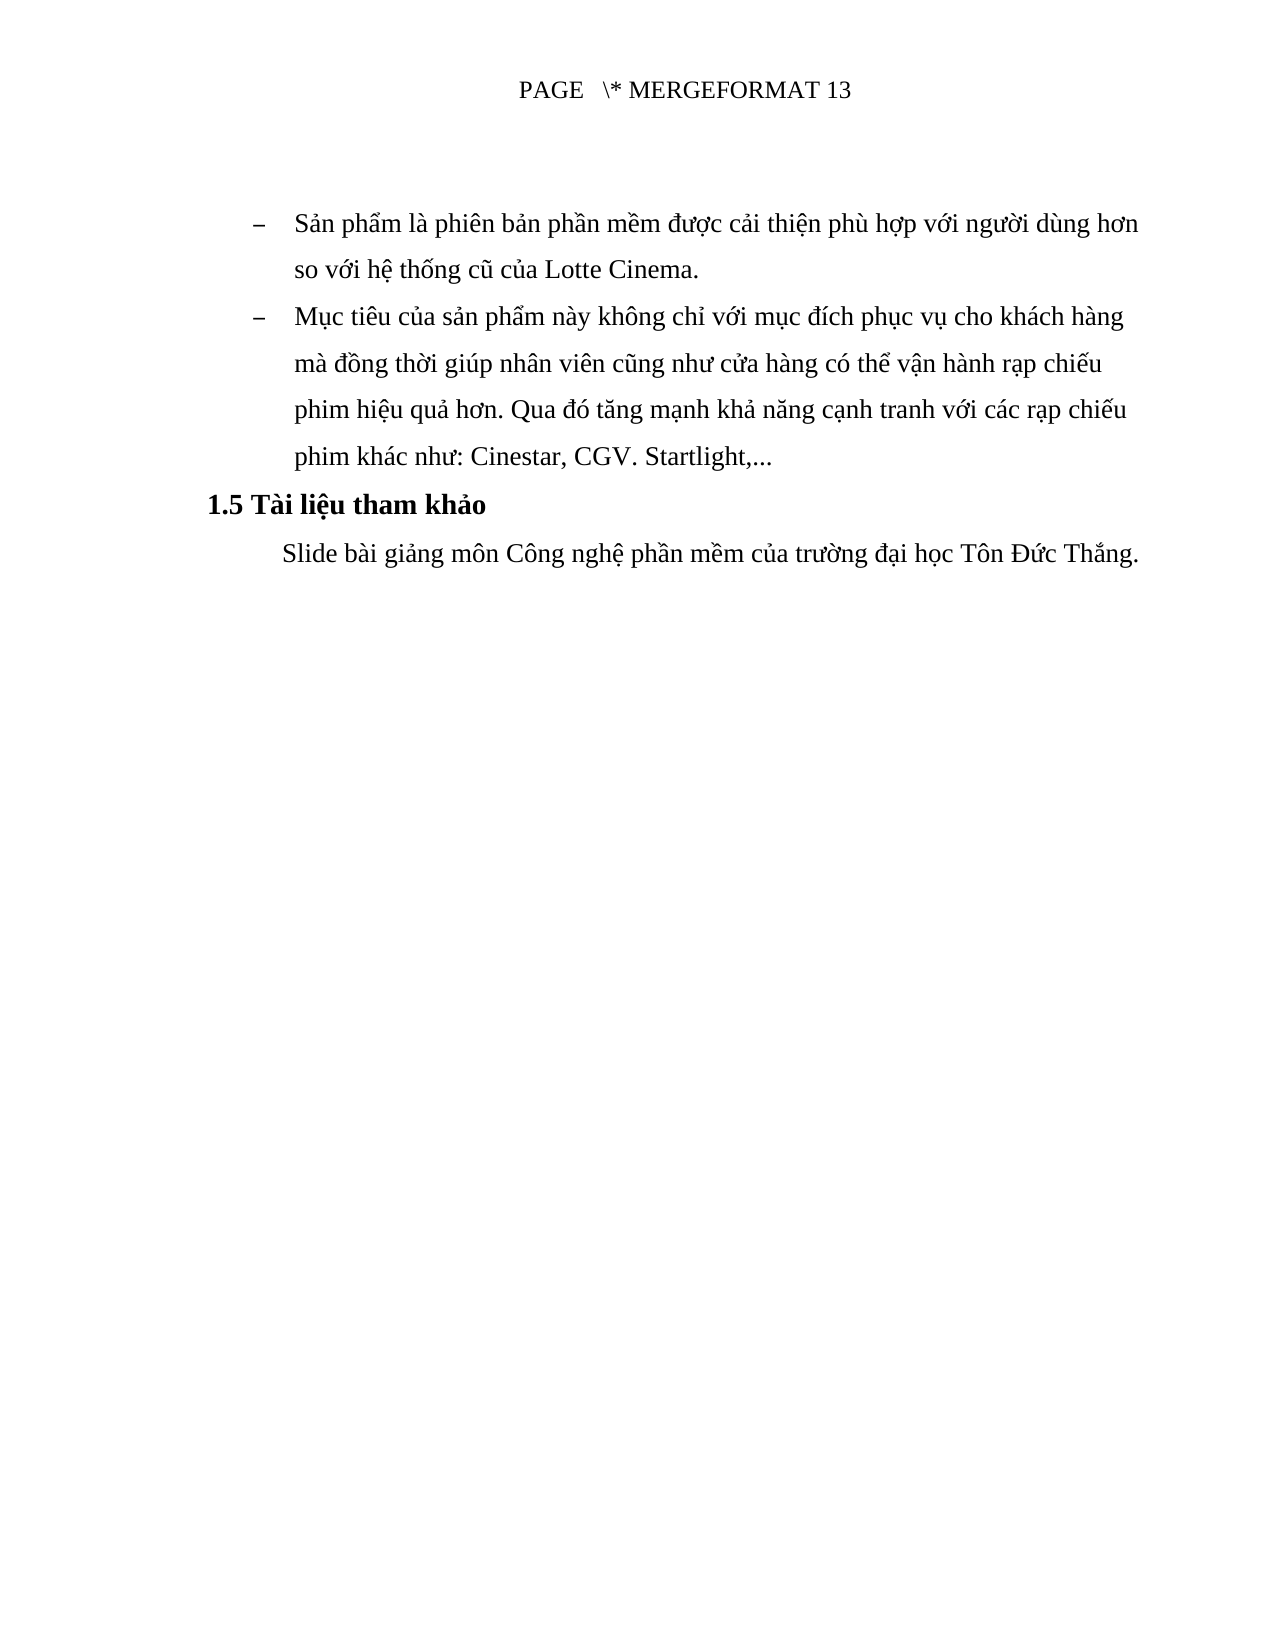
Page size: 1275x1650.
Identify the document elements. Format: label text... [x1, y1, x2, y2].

list Sản phẩm là phiên bản phần mềm được cải thiện phù hợp với người dùng hơn so với hệ thống cũ của Lotte Cinema. [251, 207, 1157, 284]
list Mục tiêu của sản phẩm này không chỉ với mục đích phục vụ cho khách hàng mà đồng thời giúp nhân viên cũng như cửa hàng có thể vận hành rạp chiếu phim hiệu quả hơn. Qua đó tăng mạnh khả năng cạnh tranh với các rạp chiếu phim khác như: Cinestar, CGV. Startlight,... [251, 300, 1157, 471]
text 1.5 Tài liệu tham khảo [207, 487, 1157, 520]
text Slide bài giảng môn Công nghệ phần mềm của trường đại học Tôn Đức Thắng. [207, 537, 1157, 568]
